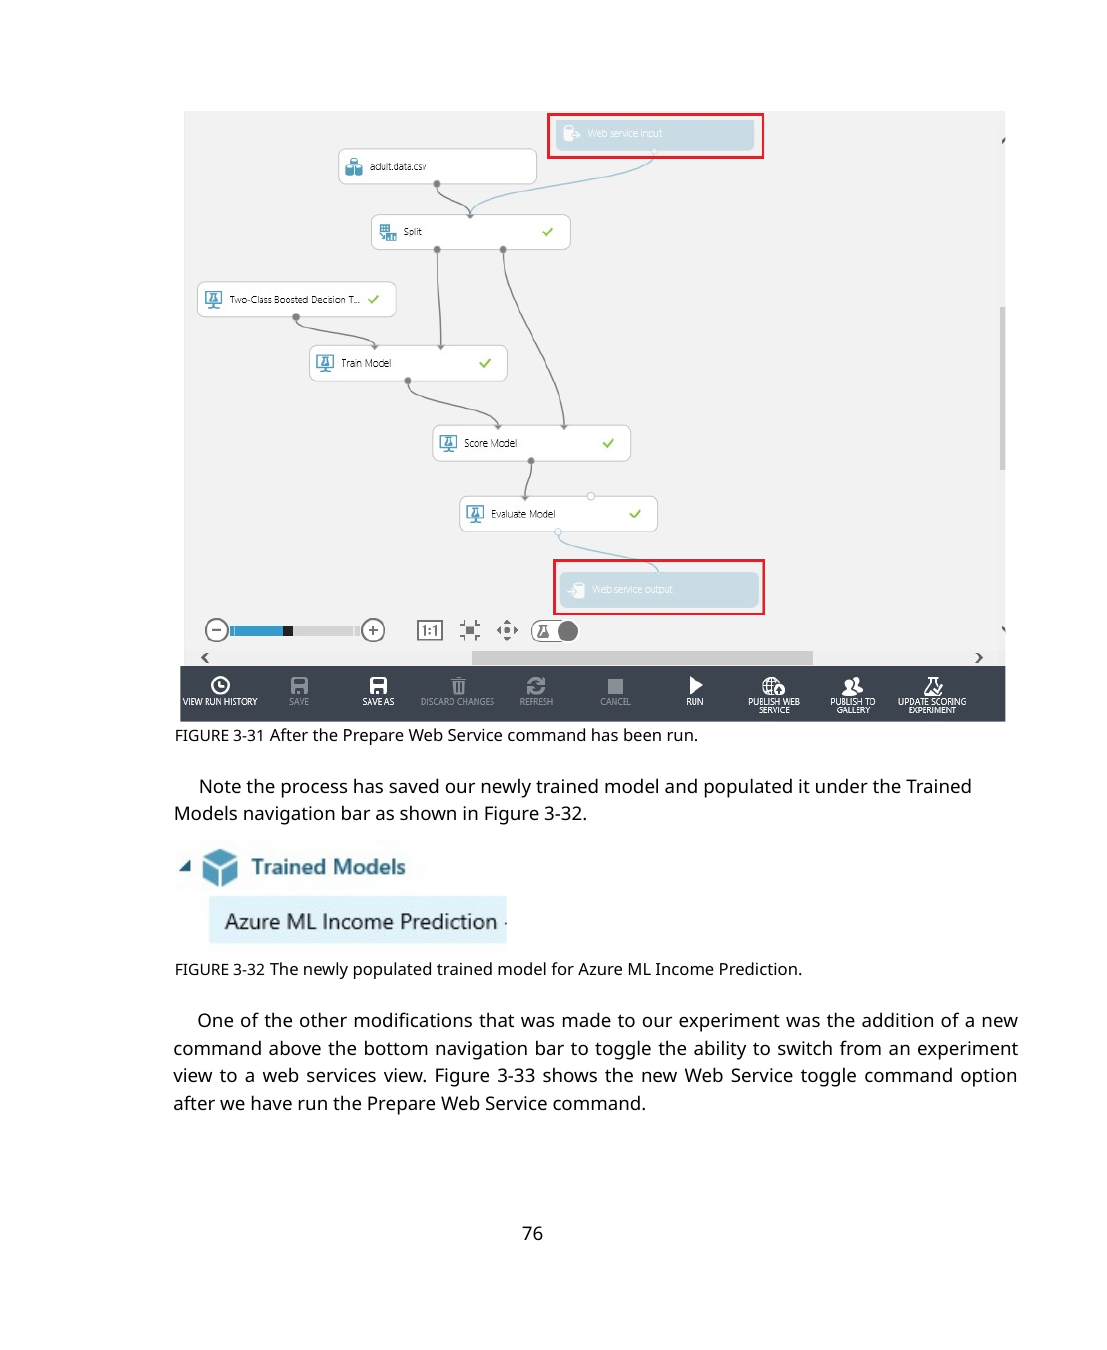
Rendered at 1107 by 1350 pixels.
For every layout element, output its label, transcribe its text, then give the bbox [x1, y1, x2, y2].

text FIGURE 3-32 The newly populated trained model for Azure ML Income Prediction. [174, 958, 994, 981]
text One of the other modifications that was made to our experiment was the addition of a new command above the bottom navigation bar to toggle the ability to switch from an experiment view to a web services view. Figure 3-33 shows the new Web Service toggle command option after we have run the Prepare Web Service command. [173, 1008, 1019, 1116]
picture [180, 111, 1006, 722]
text Note the process has saved our newly trained model and populated it under the Trained Models navigation bar as shown in Figure 3-32. [173, 774, 1019, 826]
picture [175, 840, 507, 956]
text FIGURE 3-31 After the Prepare Web Service command has been run. [174, 724, 994, 746]
